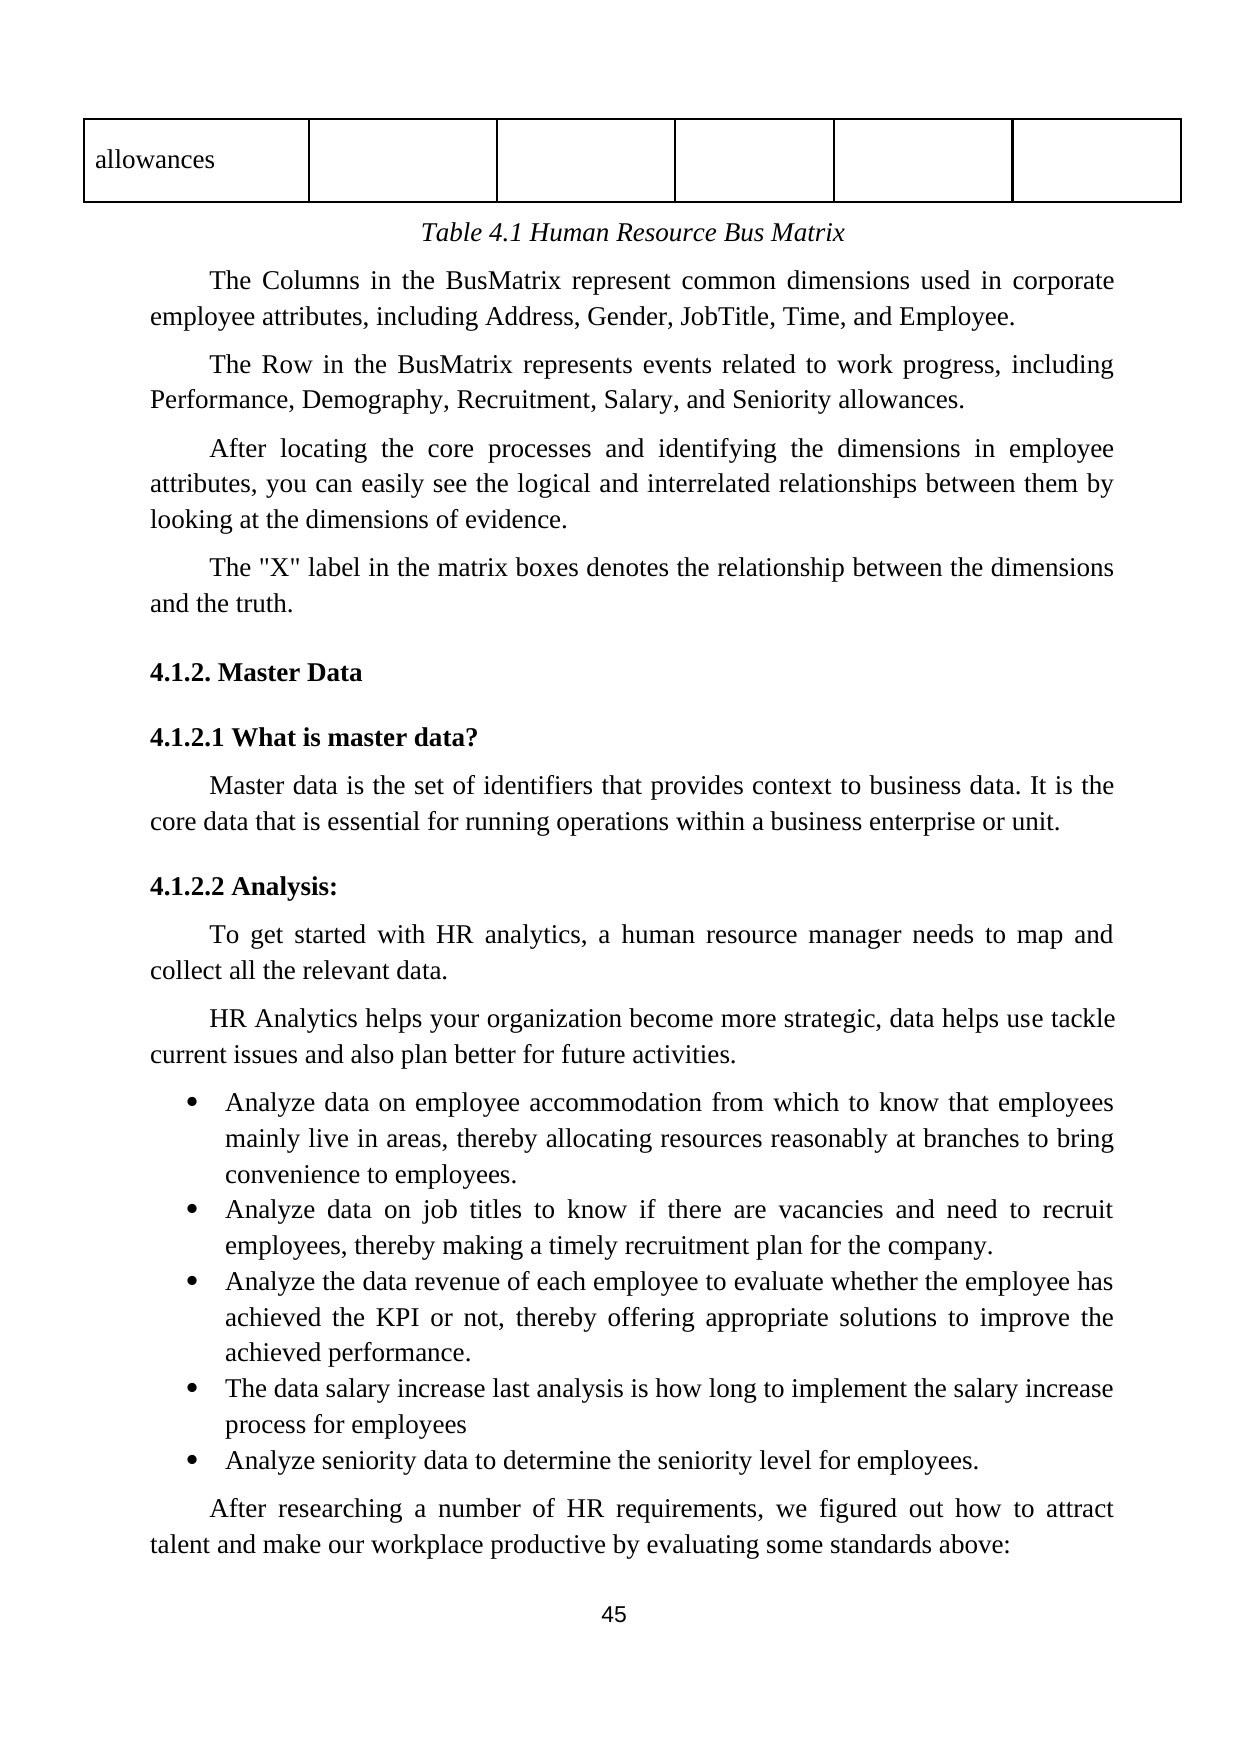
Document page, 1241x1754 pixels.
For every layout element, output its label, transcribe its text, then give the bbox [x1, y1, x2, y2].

list Analyze data on employee accommodation from which to know that employees mainly live in areas, thereby allocating resources reasonably at branches to bring convenience to employees. [187, 1086, 1115, 1189]
text The "X" label in the matrix boxes denotes the relationship between the dimensions and the truth. [150, 551, 1115, 618]
list Analyze the data revenue of each employee to evaluate whether the employee has achieved the KPI or not, thereby offering appropriate solutions to improve the achieved performance. [187, 1265, 1115, 1368]
text After locating the core processes and identifying the dimensions in employee attributes, you can easily see the logical and interrelated relationships between them by looking at the dimensions of evidence. [150, 432, 1115, 534]
table_cell [676, 120, 833, 201]
text The Row in the BusMatrix represents events related to work progress, including Performance, Demography, Recruitment, Salary, and Seniority allowances. [150, 348, 1115, 415]
list Analyze seniority data to determine the seniority level for employees. [187, 1444, 1115, 1475]
table_cell [498, 120, 674, 201]
text After researching a number of HR requirements, we figured out how to attract talent and make our workplace productive by evaluating some standards above: [150, 1492, 1115, 1559]
table_cell [835, 120, 1011, 201]
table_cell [85, 120, 308, 201]
text HR Analytics helps your organization become more strategic, data helps use tackle current issues and also plan better for future activities. [150, 1002, 1115, 1069]
text The Columns in the BusMatrix represent common dimensions used in corporate employee attributes, including Address, Gender, JobTitle, Time, and Employee. [150, 264, 1115, 331]
list Analyze data on job titles to know if there are vacancies and need to recruit employees, thereby making a timely recruitment plan for the company. [187, 1193, 1115, 1260]
table_cell x [1014, 120, 1180, 201]
subtitle 4.1.2.2 Analysis: [150, 870, 1115, 901]
subtitle 4.1.2. Master Data [150, 656, 1115, 687]
table_cell x [310, 120, 496, 201]
text To get started with HR analytics, a human resource manager needs to map and collect all the relevant data. [150, 918, 1115, 985]
list The data salary increase last analysis is how long to implement the salary increase process for employees [187, 1372, 1115, 1439]
subtitle 4.1.2.1 What is master data? [150, 721, 1115, 752]
text Master data is the set of identifiers that provides context to business data. It is the core data that is essential for running operations within a business enterprise or unit. [150, 769, 1115, 836]
text Table 4.1 Human Resource Bus Matrix [150, 216, 1115, 247]
